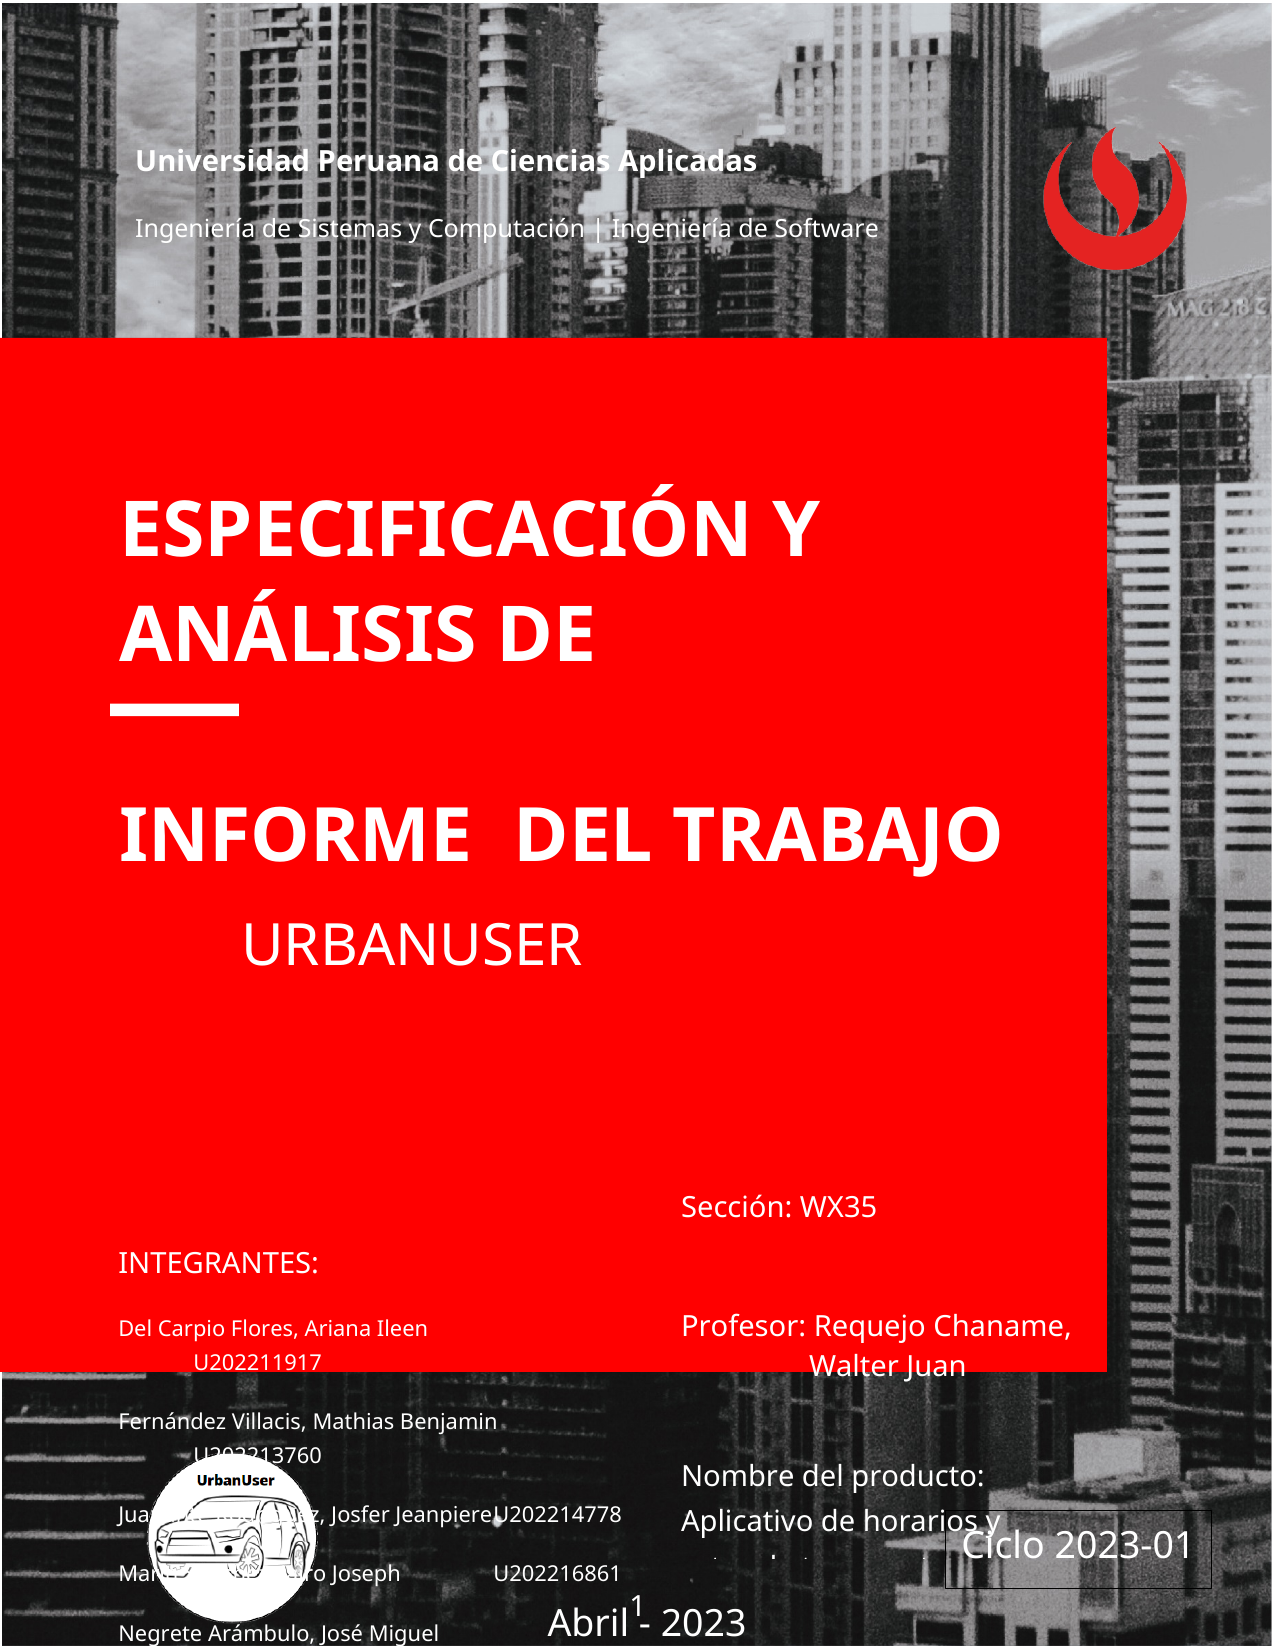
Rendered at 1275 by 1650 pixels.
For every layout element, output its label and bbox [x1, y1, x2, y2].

table_cell [104, 1227, 1089, 1624]
picture [1089, 1511, 1211, 1588]
picture [2, 3, 1272, 1646]
picture [687, 1624, 698, 1634]
picture [267, 1631, 273, 1640]
table_header [104, 467, 1089, 1227]
picture [577, 1624, 589, 1634]
